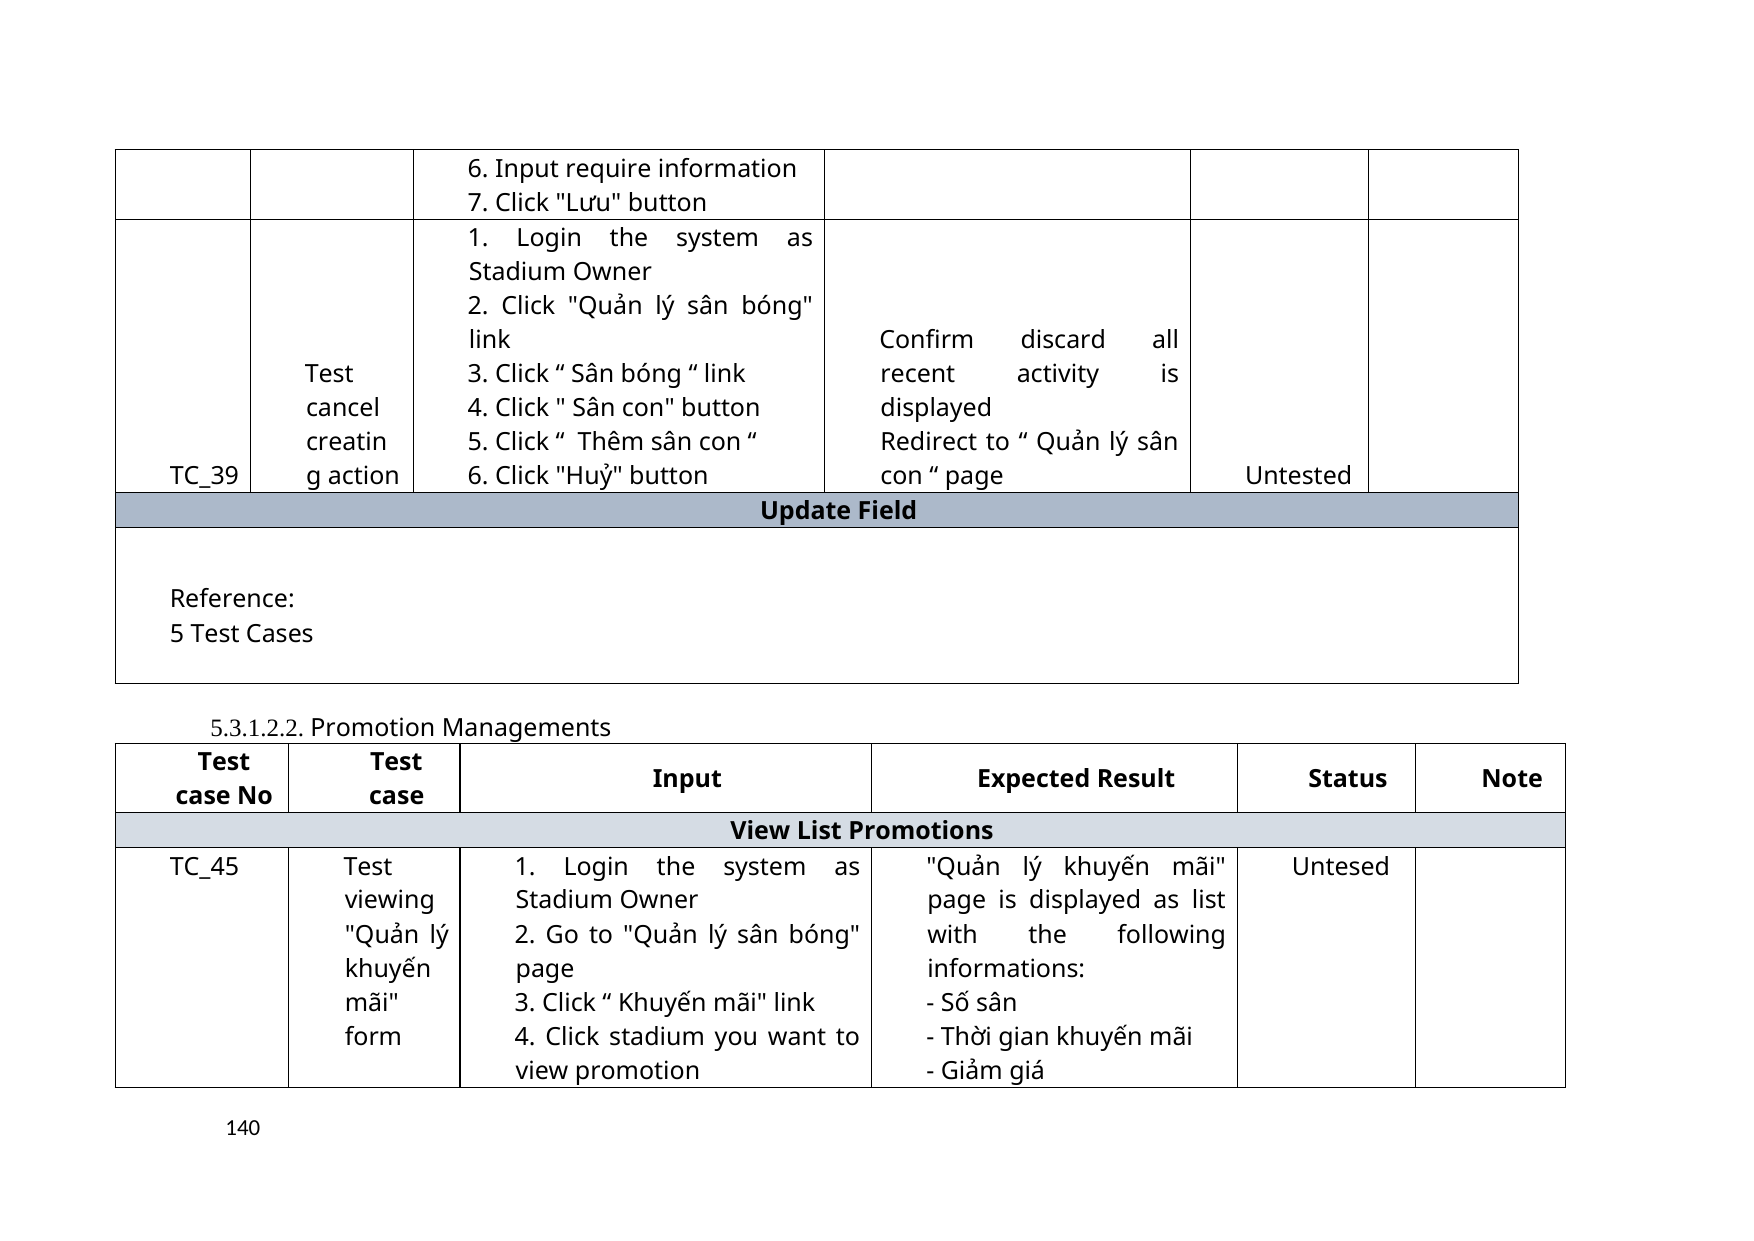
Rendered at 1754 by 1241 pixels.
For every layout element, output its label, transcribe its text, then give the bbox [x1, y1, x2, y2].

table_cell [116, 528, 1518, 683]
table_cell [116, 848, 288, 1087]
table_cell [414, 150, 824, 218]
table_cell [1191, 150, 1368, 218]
subtitle Promotion Managements [210, 709, 1604, 743]
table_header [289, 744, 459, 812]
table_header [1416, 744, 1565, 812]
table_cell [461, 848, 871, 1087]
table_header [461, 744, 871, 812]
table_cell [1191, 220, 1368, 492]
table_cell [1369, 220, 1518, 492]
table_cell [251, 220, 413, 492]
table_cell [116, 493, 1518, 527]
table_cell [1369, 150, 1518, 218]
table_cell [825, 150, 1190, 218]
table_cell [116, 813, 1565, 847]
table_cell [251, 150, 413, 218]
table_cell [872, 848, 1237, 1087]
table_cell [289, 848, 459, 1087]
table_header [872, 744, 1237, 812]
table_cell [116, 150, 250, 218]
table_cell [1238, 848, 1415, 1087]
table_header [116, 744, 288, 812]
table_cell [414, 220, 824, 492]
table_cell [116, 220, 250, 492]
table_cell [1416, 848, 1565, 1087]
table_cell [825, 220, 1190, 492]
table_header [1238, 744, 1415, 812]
